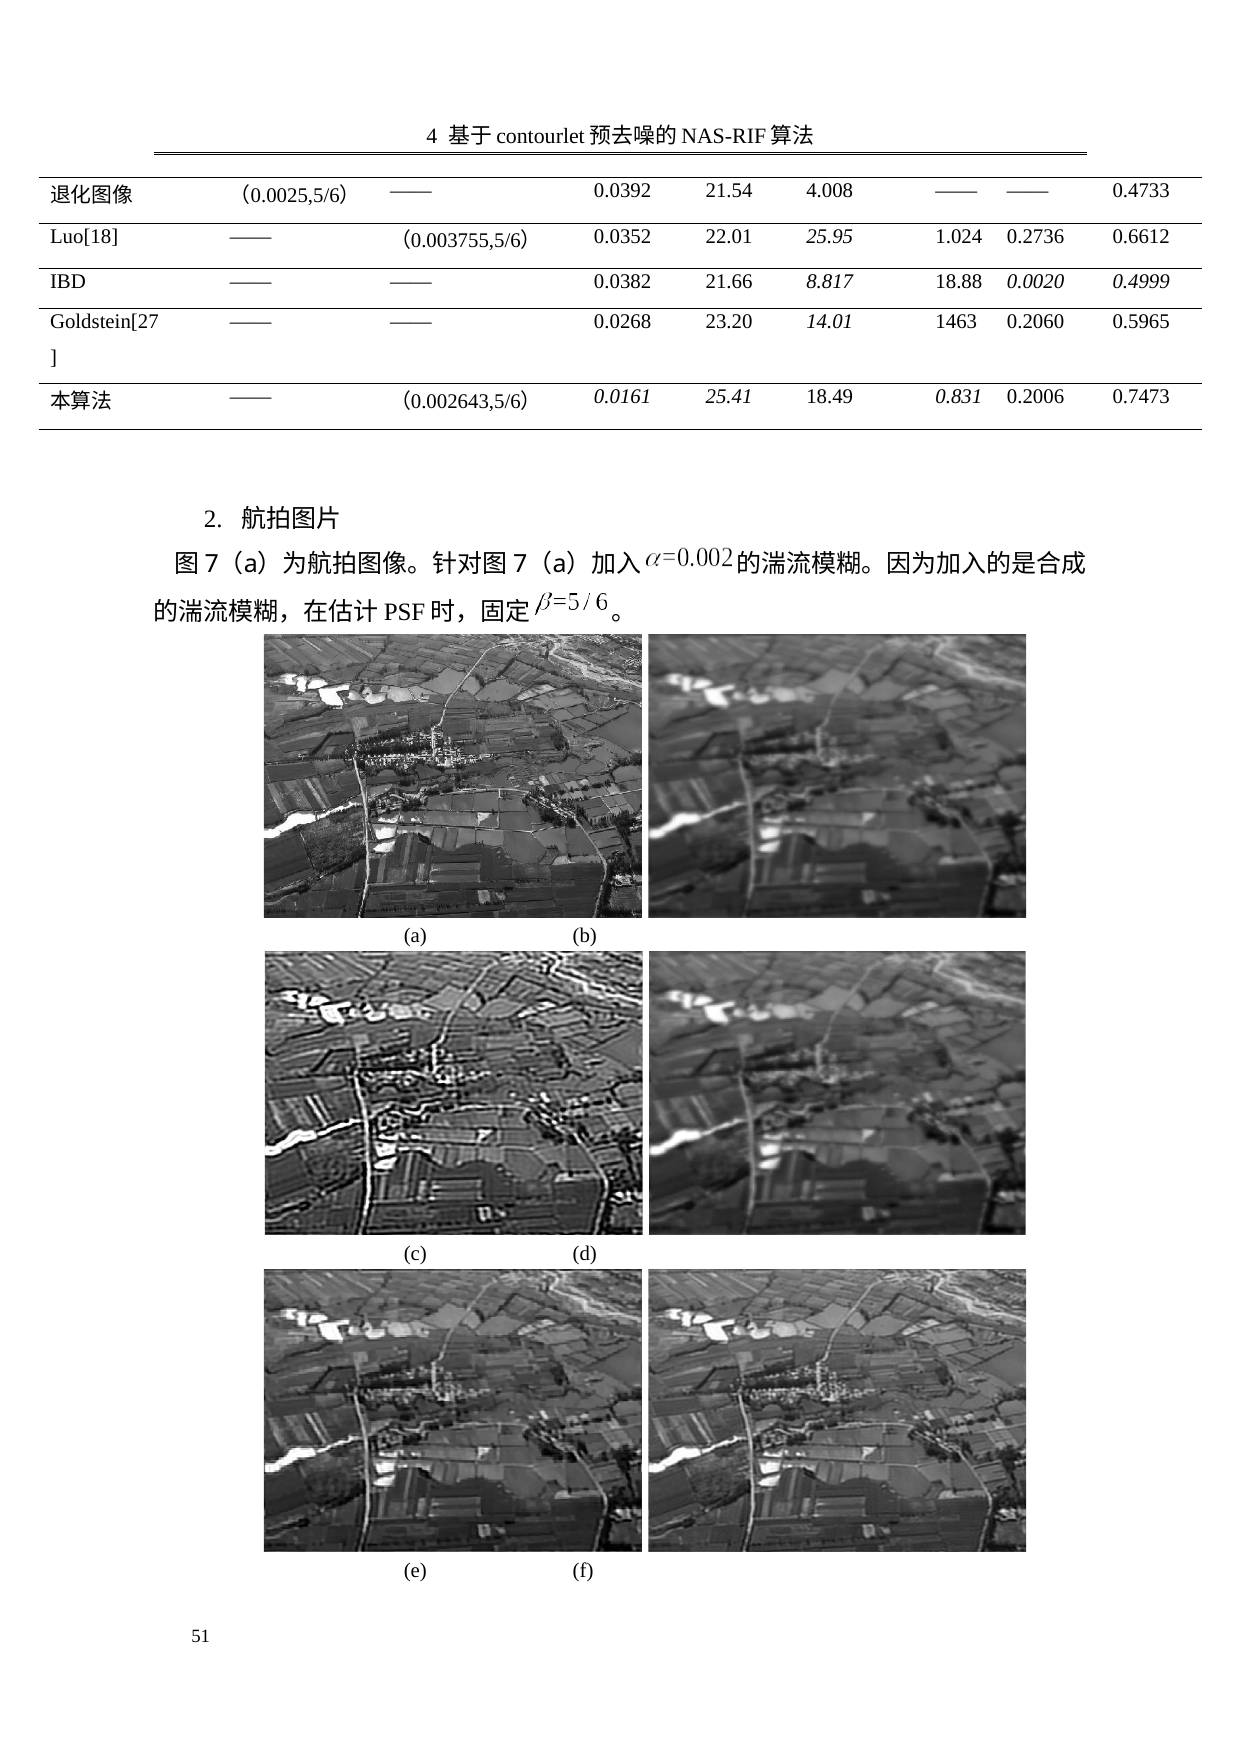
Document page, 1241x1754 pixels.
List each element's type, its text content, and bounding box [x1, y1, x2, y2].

table_cell 14.01 [795, 309, 882, 383]
picture [263, 1269, 642, 1552]
table_cell 0.0392 [583, 178, 694, 223]
table_cell 8.817 [795, 269, 882, 308]
text (e) (f) [153, 1558, 1087, 1582]
table_cell Luo[18] [39, 224, 177, 268]
table_cell 0.4999 [1101, 269, 1202, 308]
table_cell 0.4733 [1101, 178, 1202, 223]
picture [648, 1269, 1027, 1552]
table_cell 0.0161 [583, 384, 694, 428]
table_cell （0.0025,5/6） [177, 178, 378, 223]
list 航拍图片 [203, 498, 1087, 535]
table_cell 0.831 [882, 384, 995, 428]
table_cell —— [177, 224, 378, 268]
table_cell —— [995, 178, 1101, 223]
table_cell 25.95 [795, 224, 882, 268]
picture [263, 634, 642, 918]
table_cell —— [379, 269, 582, 308]
table_cell 0.0268 [583, 309, 694, 383]
table_cell 18.88 [882, 269, 995, 308]
table_cell IBD [39, 269, 177, 308]
table_cell 0.2736 [995, 224, 1101, 268]
table_cell —— [177, 309, 378, 383]
text (c) (d) [153, 1240, 1087, 1264]
table_cell （0.002643,5/6） [379, 384, 582, 428]
picture [264, 951, 643, 1235]
table_cell —— [882, 178, 995, 223]
table_cell 0.0352 [583, 224, 694, 268]
table_cell 退化图像 [39, 178, 177, 223]
table_cell 本算法 [39, 384, 177, 428]
picture [649, 951, 1026, 1235]
table_cell 0.2006 [995, 384, 1101, 428]
text 图7（a）为航拍图像。针对图7（a）加入的湍流模糊。因为加入的是合成的湍流模糊，在估计PSF时，固定。 [153, 542, 1087, 627]
table_cell 0.7473 [1101, 384, 1202, 428]
table_cell 0.0382 [583, 269, 694, 308]
table_cell 21.54 [694, 178, 795, 223]
table_cell 1.024 [882, 224, 995, 268]
picture [648, 634, 1027, 918]
table_cell 0.6612 [1101, 224, 1202, 268]
table_cell （0.003755,5/6） [379, 224, 582, 268]
text (a) (b) [153, 923, 1087, 947]
table_cell —— [177, 269, 378, 308]
table_cell 4.008 [795, 178, 882, 223]
table_cell 22.01 [694, 224, 795, 268]
table_cell 0.2060 [995, 309, 1101, 383]
table_cell —— [177, 384, 378, 428]
table_cell 18.49 [795, 384, 882, 428]
table_cell 1463 [882, 309, 995, 383]
table_cell Goldstein[27] [39, 309, 177, 383]
table_cell 0.0020 [995, 269, 1101, 308]
table_cell 23.20 [694, 309, 795, 383]
table_cell 25.41 [694, 384, 795, 428]
table_cell 0.5965 [1101, 309, 1202, 383]
table_cell 21.66 [694, 269, 795, 308]
table_cell —— [379, 309, 582, 383]
table_cell —— [379, 178, 582, 223]
